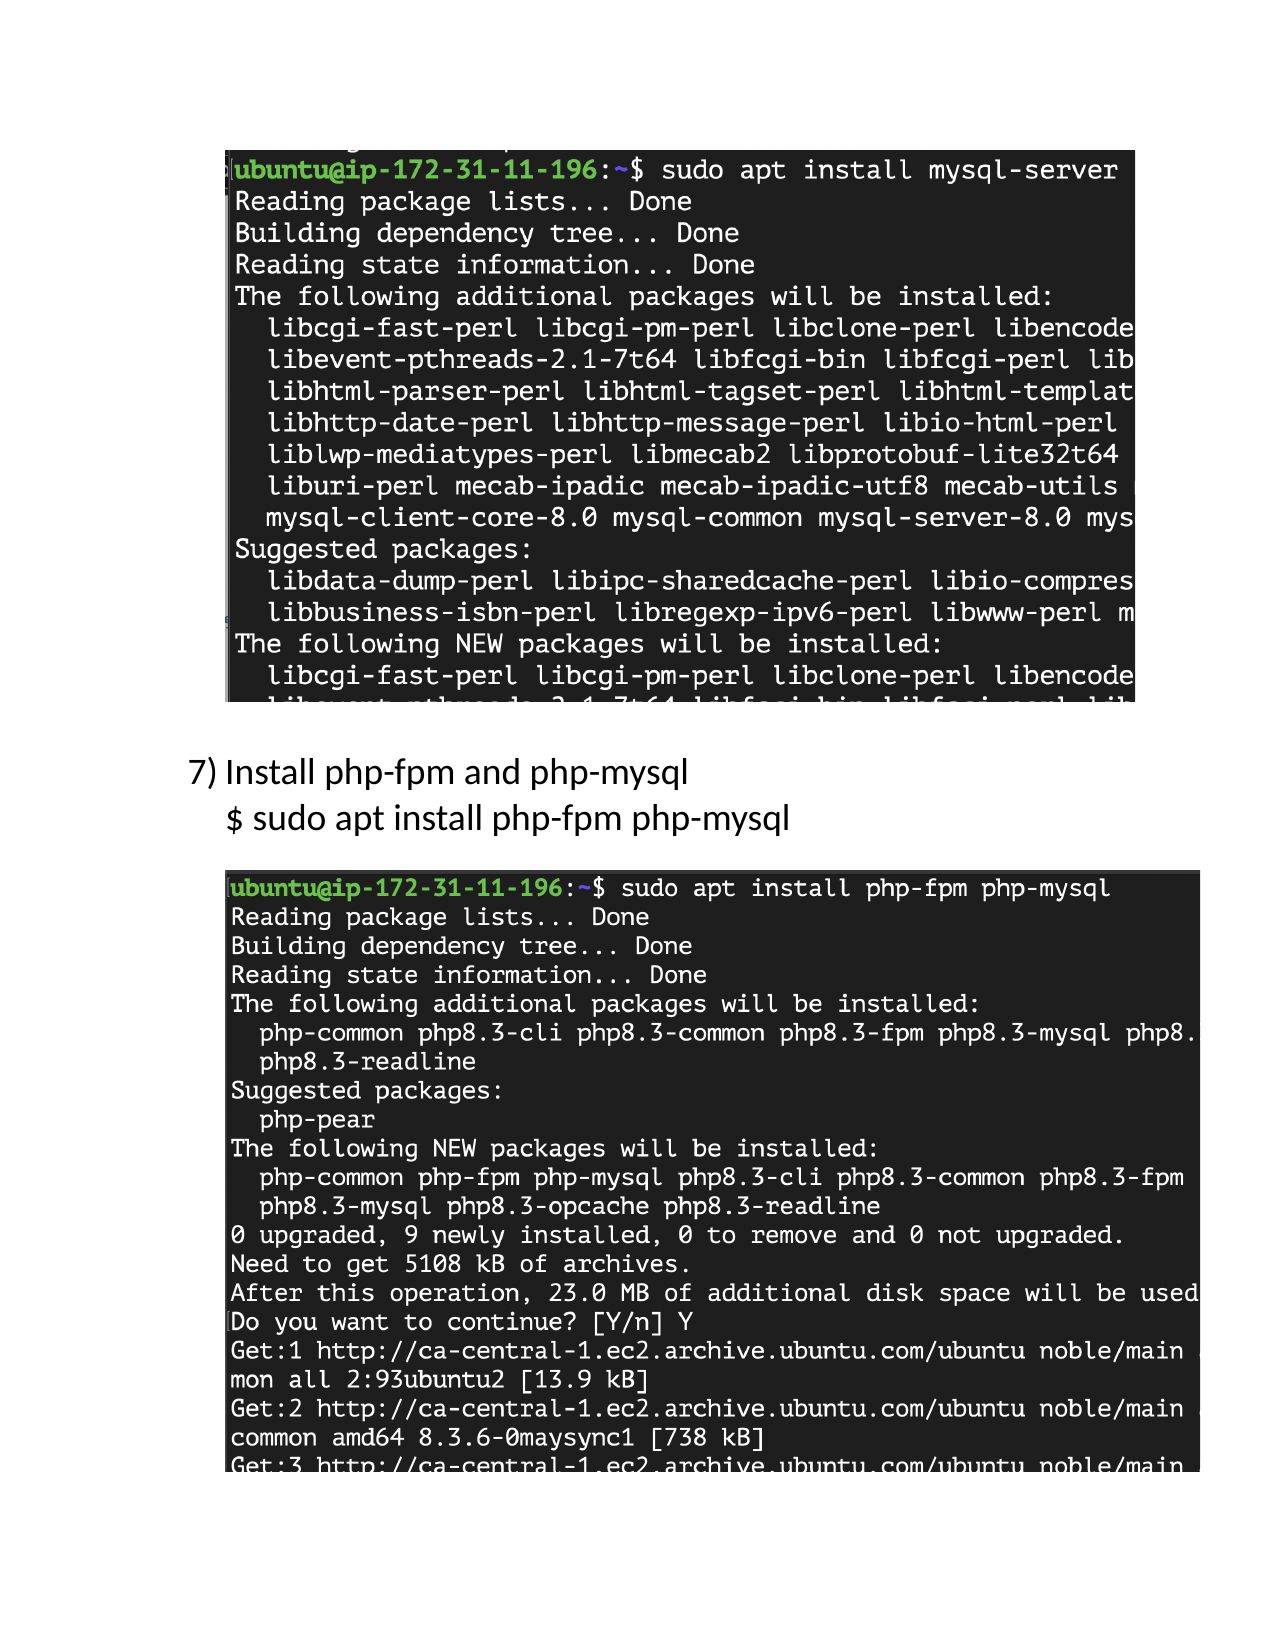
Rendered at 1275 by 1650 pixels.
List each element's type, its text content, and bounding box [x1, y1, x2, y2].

list Install php-fpm and php-mysql [187, 748, 1125, 793]
picture [225, 150, 1135, 702]
list $ sudo apt install php-fpm php-mysql [225, 793, 1125, 839]
picture [225, 870, 1200, 1472]
